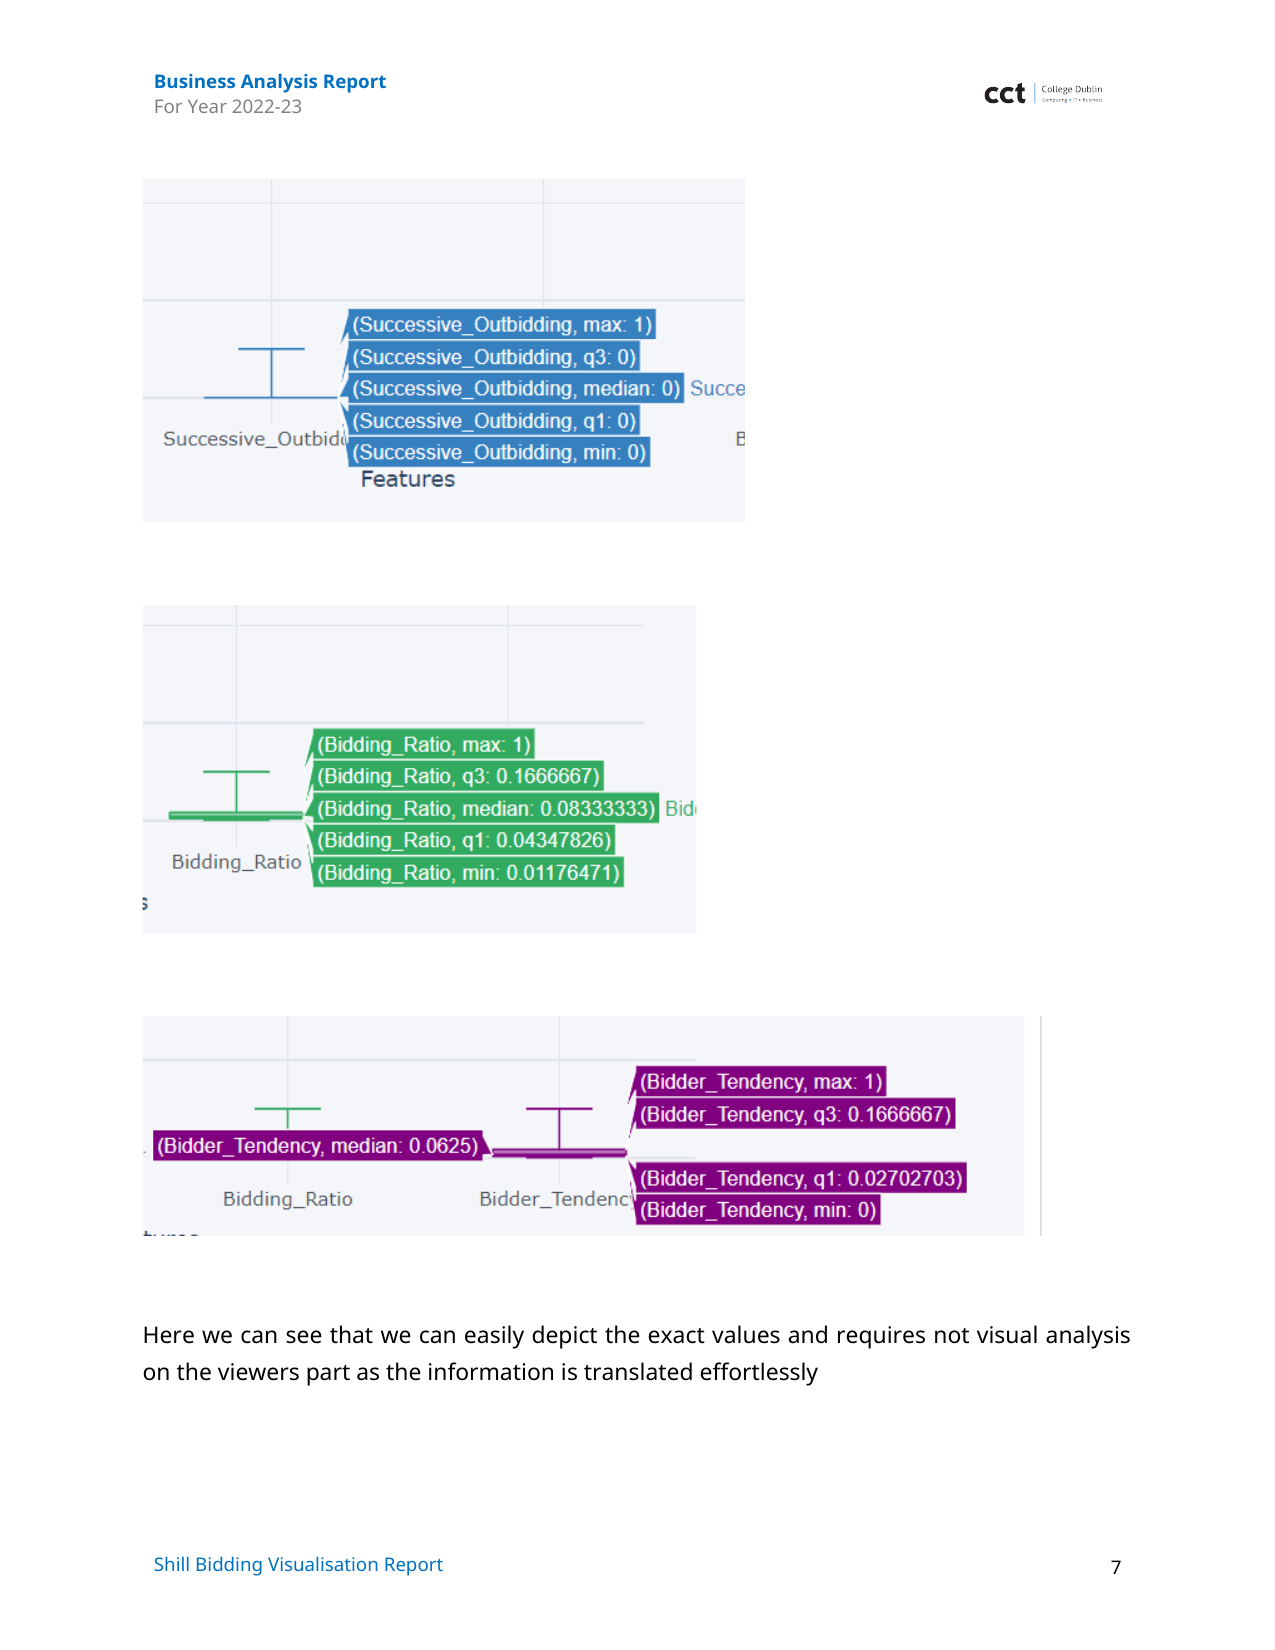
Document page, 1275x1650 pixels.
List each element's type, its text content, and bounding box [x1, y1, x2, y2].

picture [969, 67, 1122, 120]
picture [142, 179, 745, 522]
text Here we can see that we can easily depict the exact values and requires not visual analysis on the viewers part as the information is translated effortlessly [142, 1319, 1132, 1387]
picture [142, 1016, 1042, 1236]
picture [142, 605, 697, 934]
